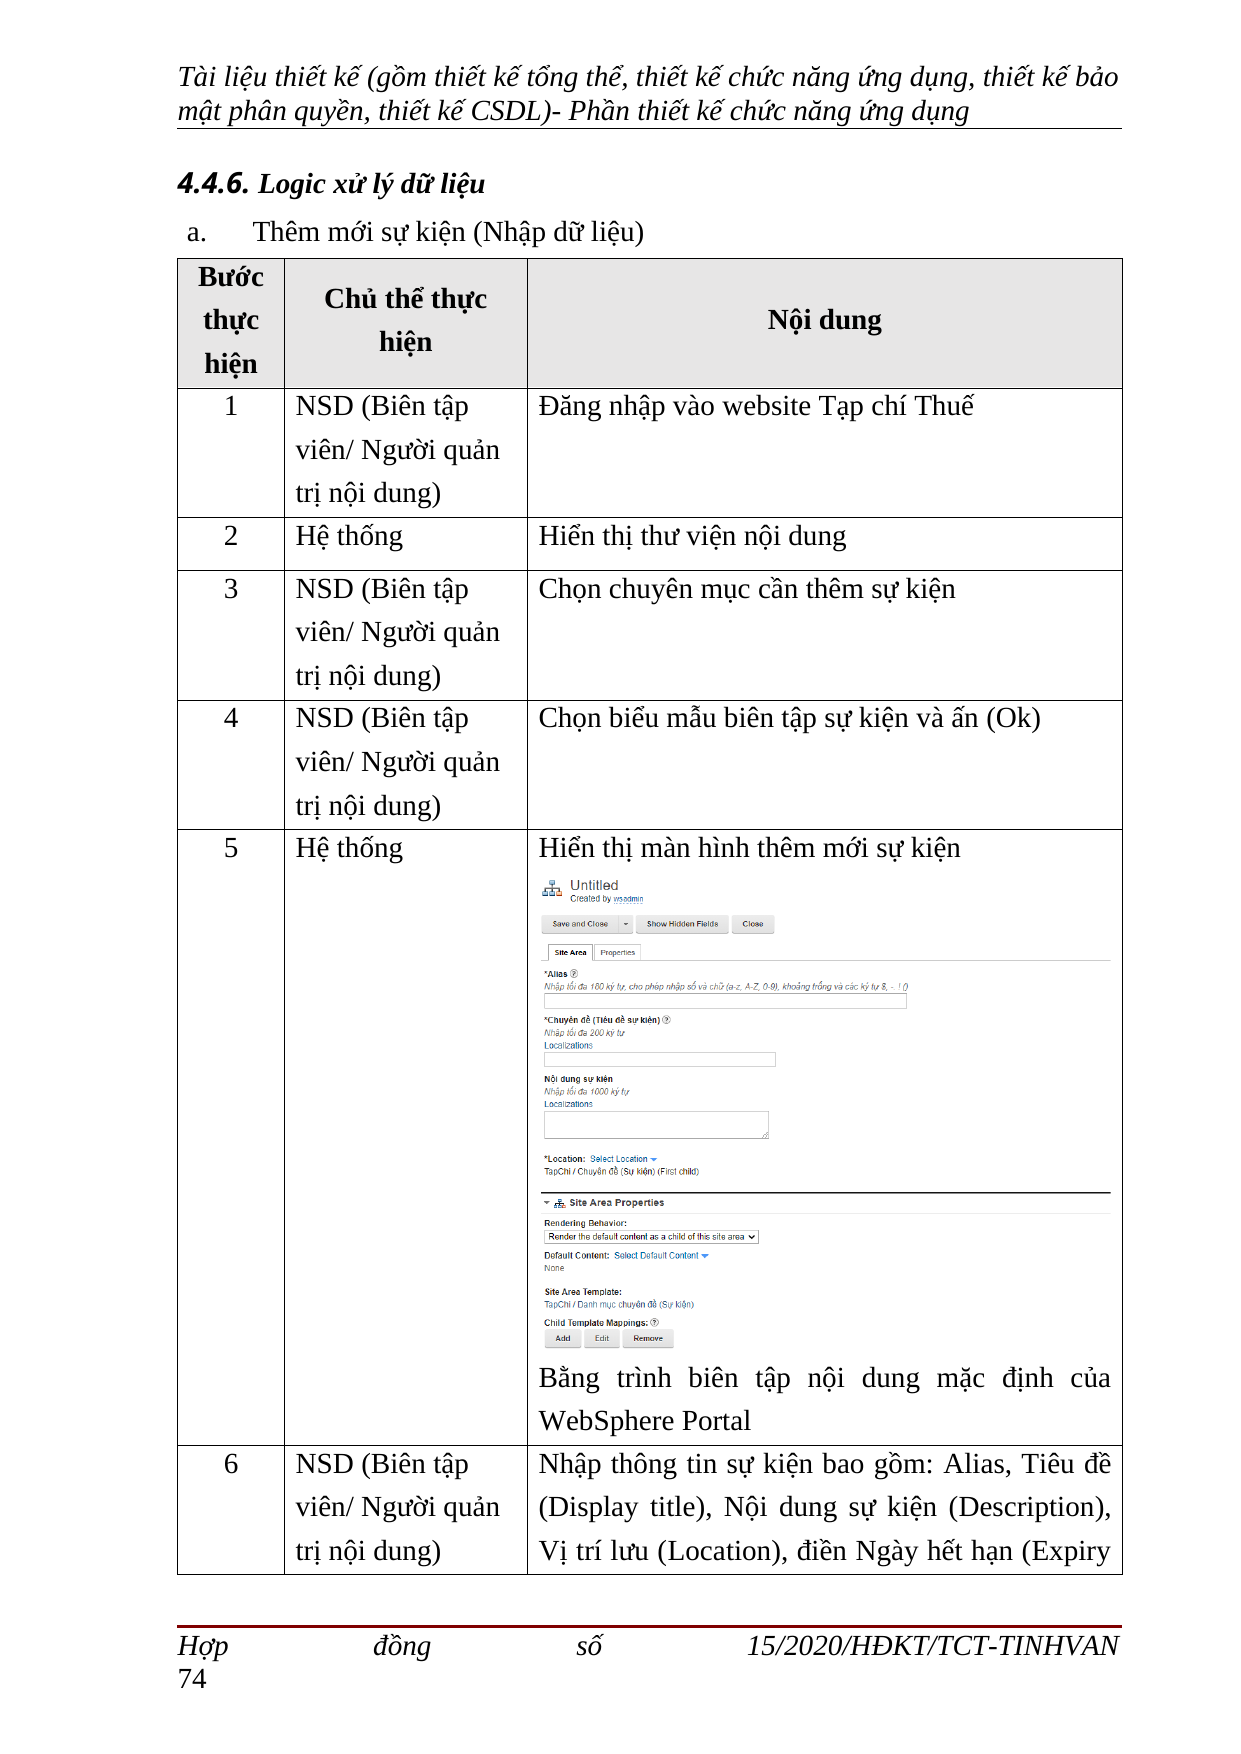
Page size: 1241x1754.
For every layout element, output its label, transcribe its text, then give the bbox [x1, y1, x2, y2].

table_cell 4 [178, 701, 284, 829]
table_cell Hiển thị màn hình thêm mới sự kiện Bằng trình biên tập nội dung mặc định của WebSphere Portal [528, 830, 1122, 1445]
table_cell NSD (Biên tập viên/ Người quản trị nội dung) [285, 701, 527, 829]
table_cell Chọn biểu mẫu biên tập sự kiện và ấn (Ok) [528, 701, 1122, 829]
table_header Bước thực hiện [178, 259, 284, 387]
table_cell Hiển thị thư viện nội dung [528, 518, 1122, 570]
table_cell Hệ thống [285, 518, 527, 570]
list Thêm mới sự kiện (Nhập dữ liệu) [187, 214, 1122, 248]
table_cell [528, 1446, 1122, 1574]
picture [538, 873, 1111, 1352]
table_cell NSD (Biên tập viên/ Người quản trị nội dung) [285, 389, 527, 517]
table_cell 5 [178, 830, 284, 1445]
table_cell 2 [178, 518, 284, 570]
table_header Chủ thể thực hiện [285, 259, 527, 387]
table_cell Hệ thống [285, 830, 527, 1445]
subtitle Logic xử lý dữ liệu [177, 163, 1122, 202]
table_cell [285, 1446, 527, 1574]
table_header Nội dung [528, 259, 1122, 387]
table_cell 1 [178, 389, 284, 517]
table_cell Đăng nhập vào website Tạp chí Thuế [528, 389, 1122, 517]
table_cell NSD (Biên tập viên/ Người quản trị nội dung) [285, 571, 527, 699]
table_cell 3 [178, 571, 284, 699]
table_cell 6 [178, 1446, 284, 1574]
table_cell Chọn chuyên mục cần thêm sự kiện [528, 571, 1122, 699]
